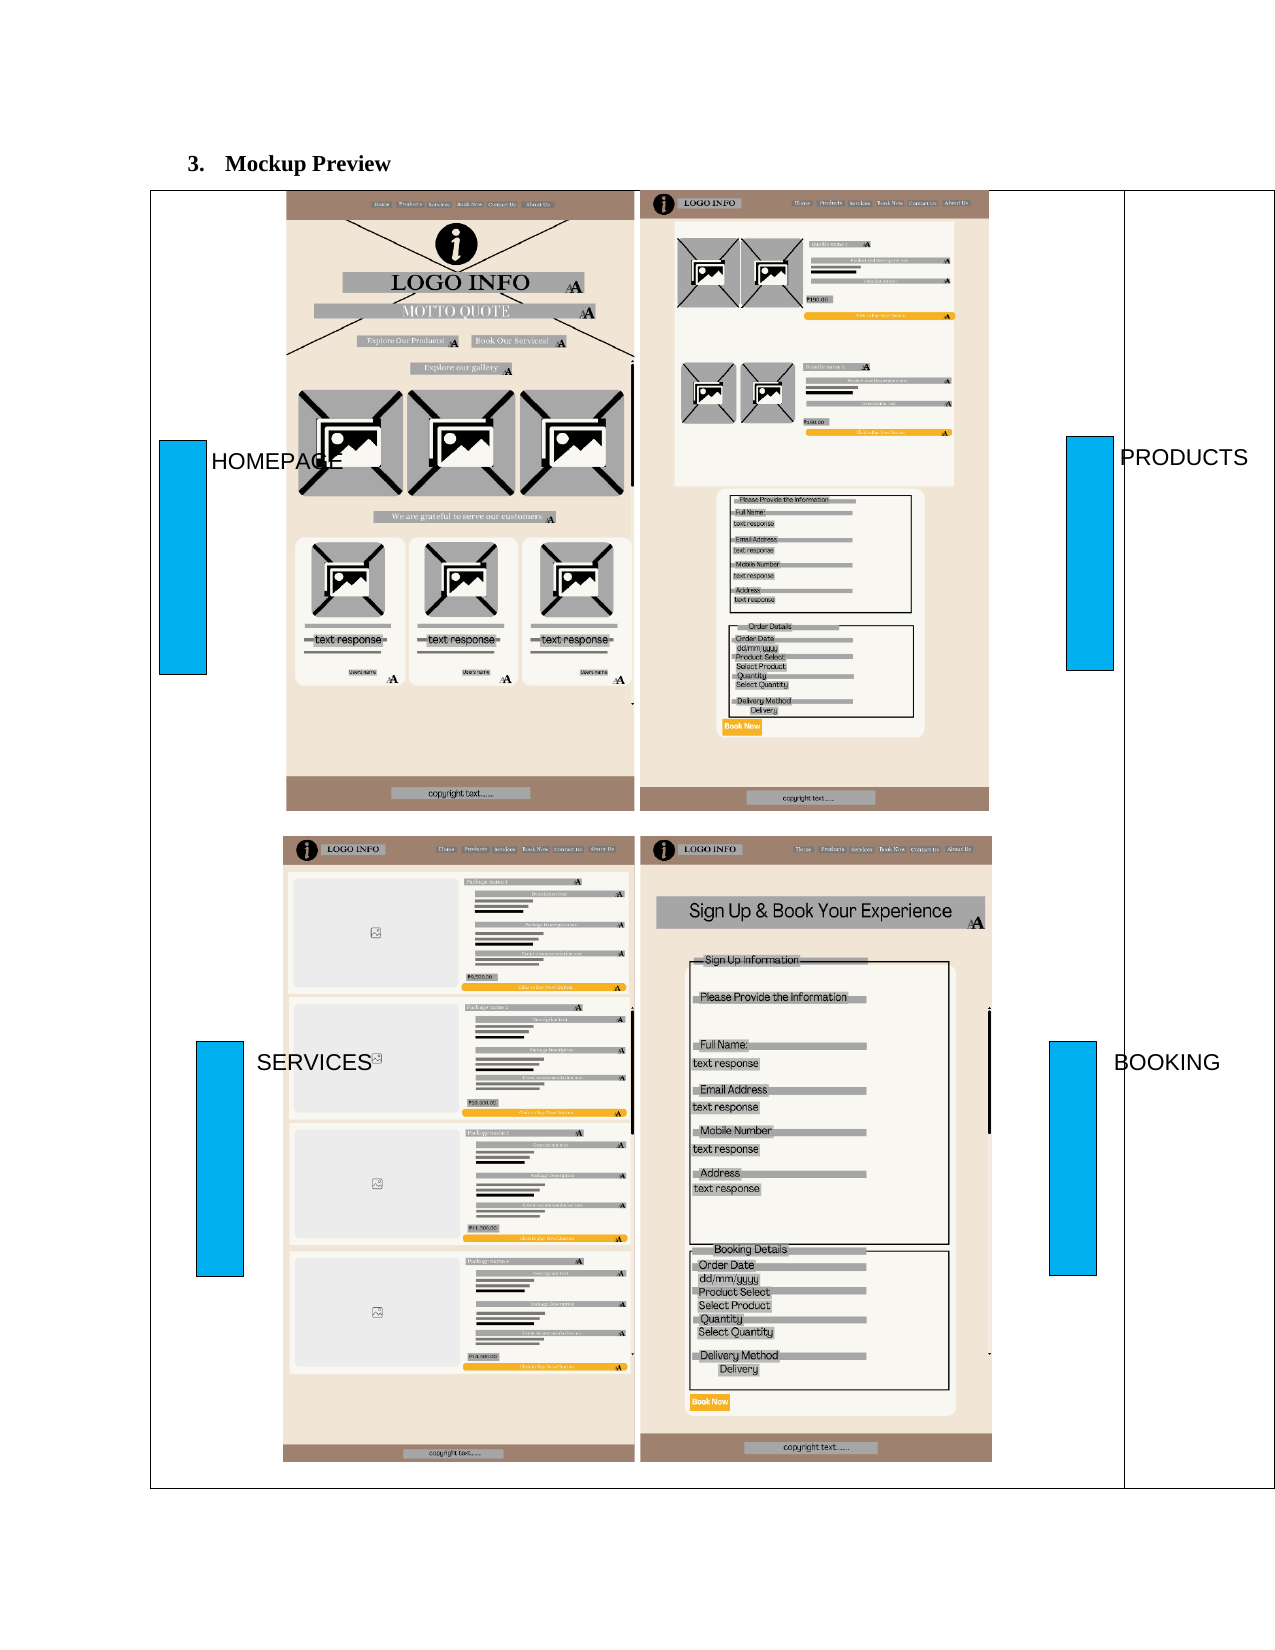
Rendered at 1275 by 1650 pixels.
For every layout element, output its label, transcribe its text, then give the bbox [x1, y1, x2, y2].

list Mockup Preview [187, 150, 1125, 176]
table_header [1125, 191, 1274, 1488]
table_header [151, 191, 1124, 1488]
picture [640, 190, 989, 811]
picture [640, 836, 992, 1462]
picture [283, 836, 635, 1462]
picture [286, 191, 635, 811]
